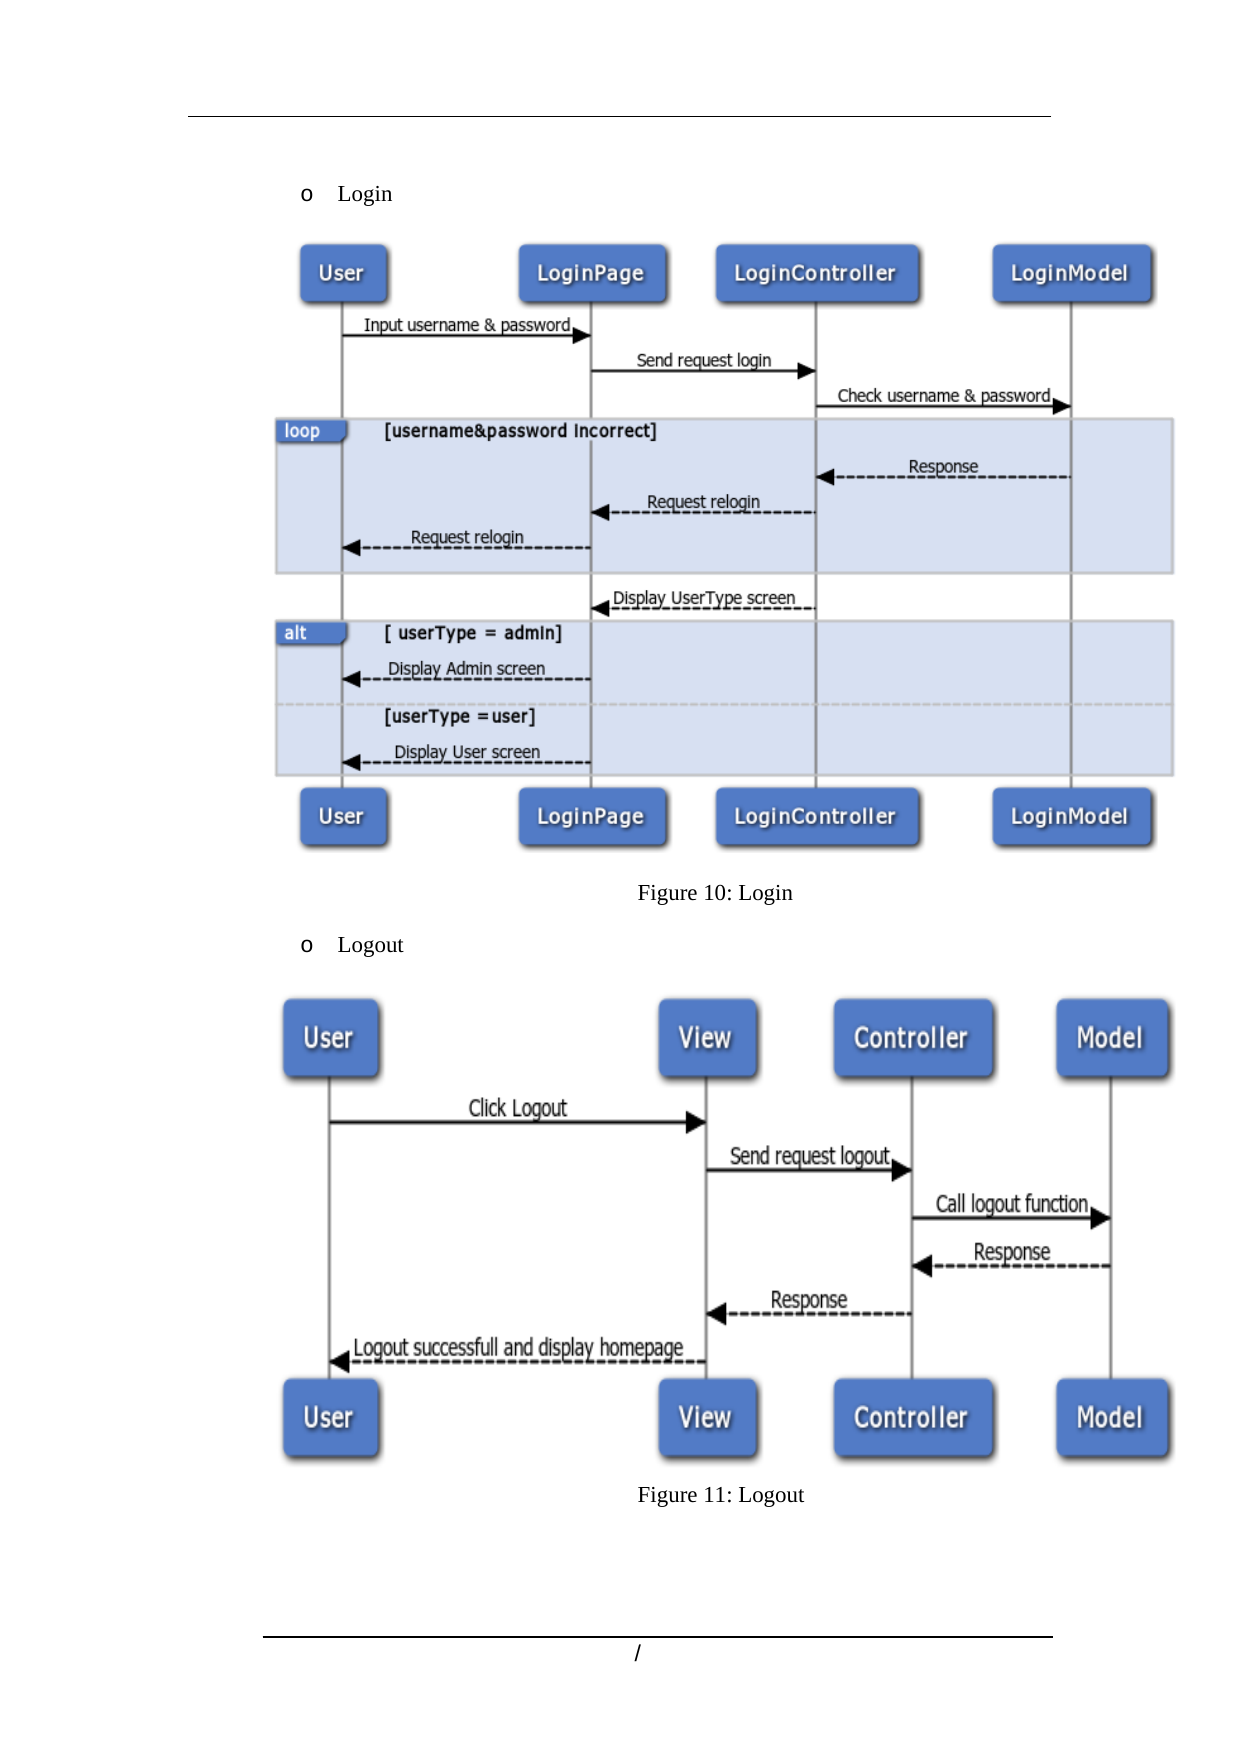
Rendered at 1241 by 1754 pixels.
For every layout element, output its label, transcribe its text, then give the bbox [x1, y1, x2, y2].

text Figure 10: Login [562, 879, 1053, 905]
picture [262, 234, 1178, 853]
text Figure 11: Logout [562, 1481, 1053, 1507]
picture [262, 985, 1177, 1469]
list Login [300, 180, 1053, 208]
list Logout [300, 931, 1053, 959]
